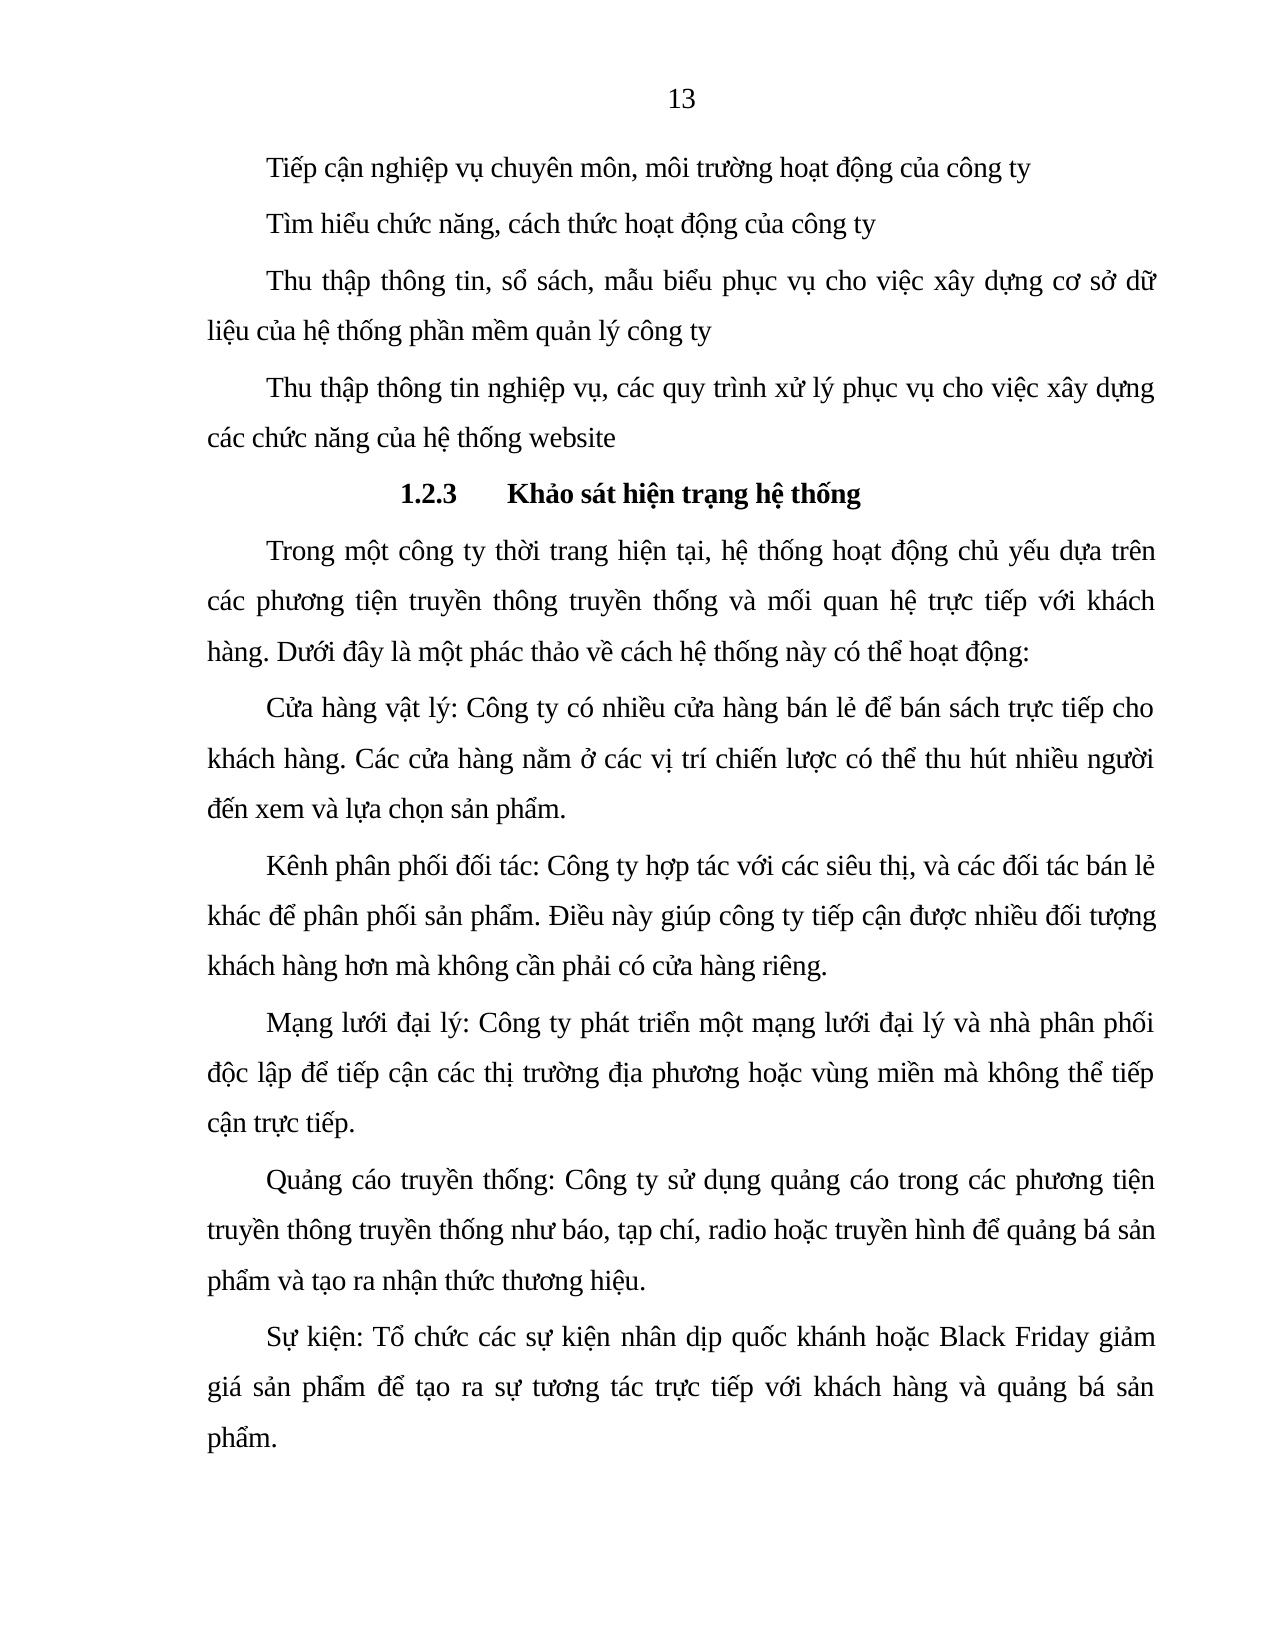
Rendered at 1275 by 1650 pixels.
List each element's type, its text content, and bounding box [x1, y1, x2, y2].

text Kênh phân phối đối tác: Công ty hợp tác với các siêu thị, và các đối tác bán lẻ khác để phân phối sản phẩm. Điều này giúp công ty tiếp cận được nhiều đối tượng khách hàng hơn mà không cần phải có cửa hàng riêng. [207, 848, 1156, 982]
text Quảng cáo truyền thống: Công ty sử dụng quảng cáo trong các phương tiện truyền thông truyền thống như báo, tạp chí, radio hoặc truyền hình để quảng bá sản phẩm và tạo ra nhận thức thương hiệu. [207, 1162, 1156, 1296]
text Thu thập thông tin, sổ sách, mẫu biểu phục vụ cho việc xây dựng cơ sở dữ liệu của hệ thống phần mềm quản lý công ty [207, 263, 1156, 347]
text Thu thập thông tin nghiệp vụ, các quy trình xử lý phục vụ cho việc xây dựng các chức năng của hệ thống website [207, 370, 1156, 454]
subtitle Khảo sát hiện trạng hệ thống [341, 477, 1038, 510]
text Tiếp cận nghiệp vụ chuyên môn, môi trường hoạt động của công ty [207, 150, 1156, 183]
text Tìm hiểu chức năng, cách thức hoạt động của công ty [207, 206, 1156, 240]
text Trong một công ty thời trang hiện tại, hệ thống hoạt động chủ yếu dựa trên các phương tiện truyền thông truyền thống và mối quan hệ trực tiếp với khách hàng. Dưới đây là một phác thảo về cách hệ thống này có thể hoạt động: [207, 533, 1156, 667]
text Sự kiện: Tổ chức các sự kiện nhân dịp quốc khánh hoặc Black Friday giảm giá sản phẩm để tạo ra sự tương tác trực tiếp với khách hàng và quảng bá sản phẩm. [207, 1319, 1156, 1453]
text Mạng lưới đại lý: Công ty phát triển một mạng lưới đại lý và nhà phân phối độc lập để tiếp cận các thị trường địa phương hoặc vùng miền mà không thể tiếp cận trực tiếp. [207, 1005, 1156, 1139]
text Cửa hàng vật lý: Công ty có nhiều cửa hàng bán lẻ để bán sách trực tiếp cho khách hàng. Các cửa hàng nằm ở các vị trí chiến lược có thể thu hút nhiều người đến xem và lựa chọn sản phẩm. [207, 690, 1156, 824]
